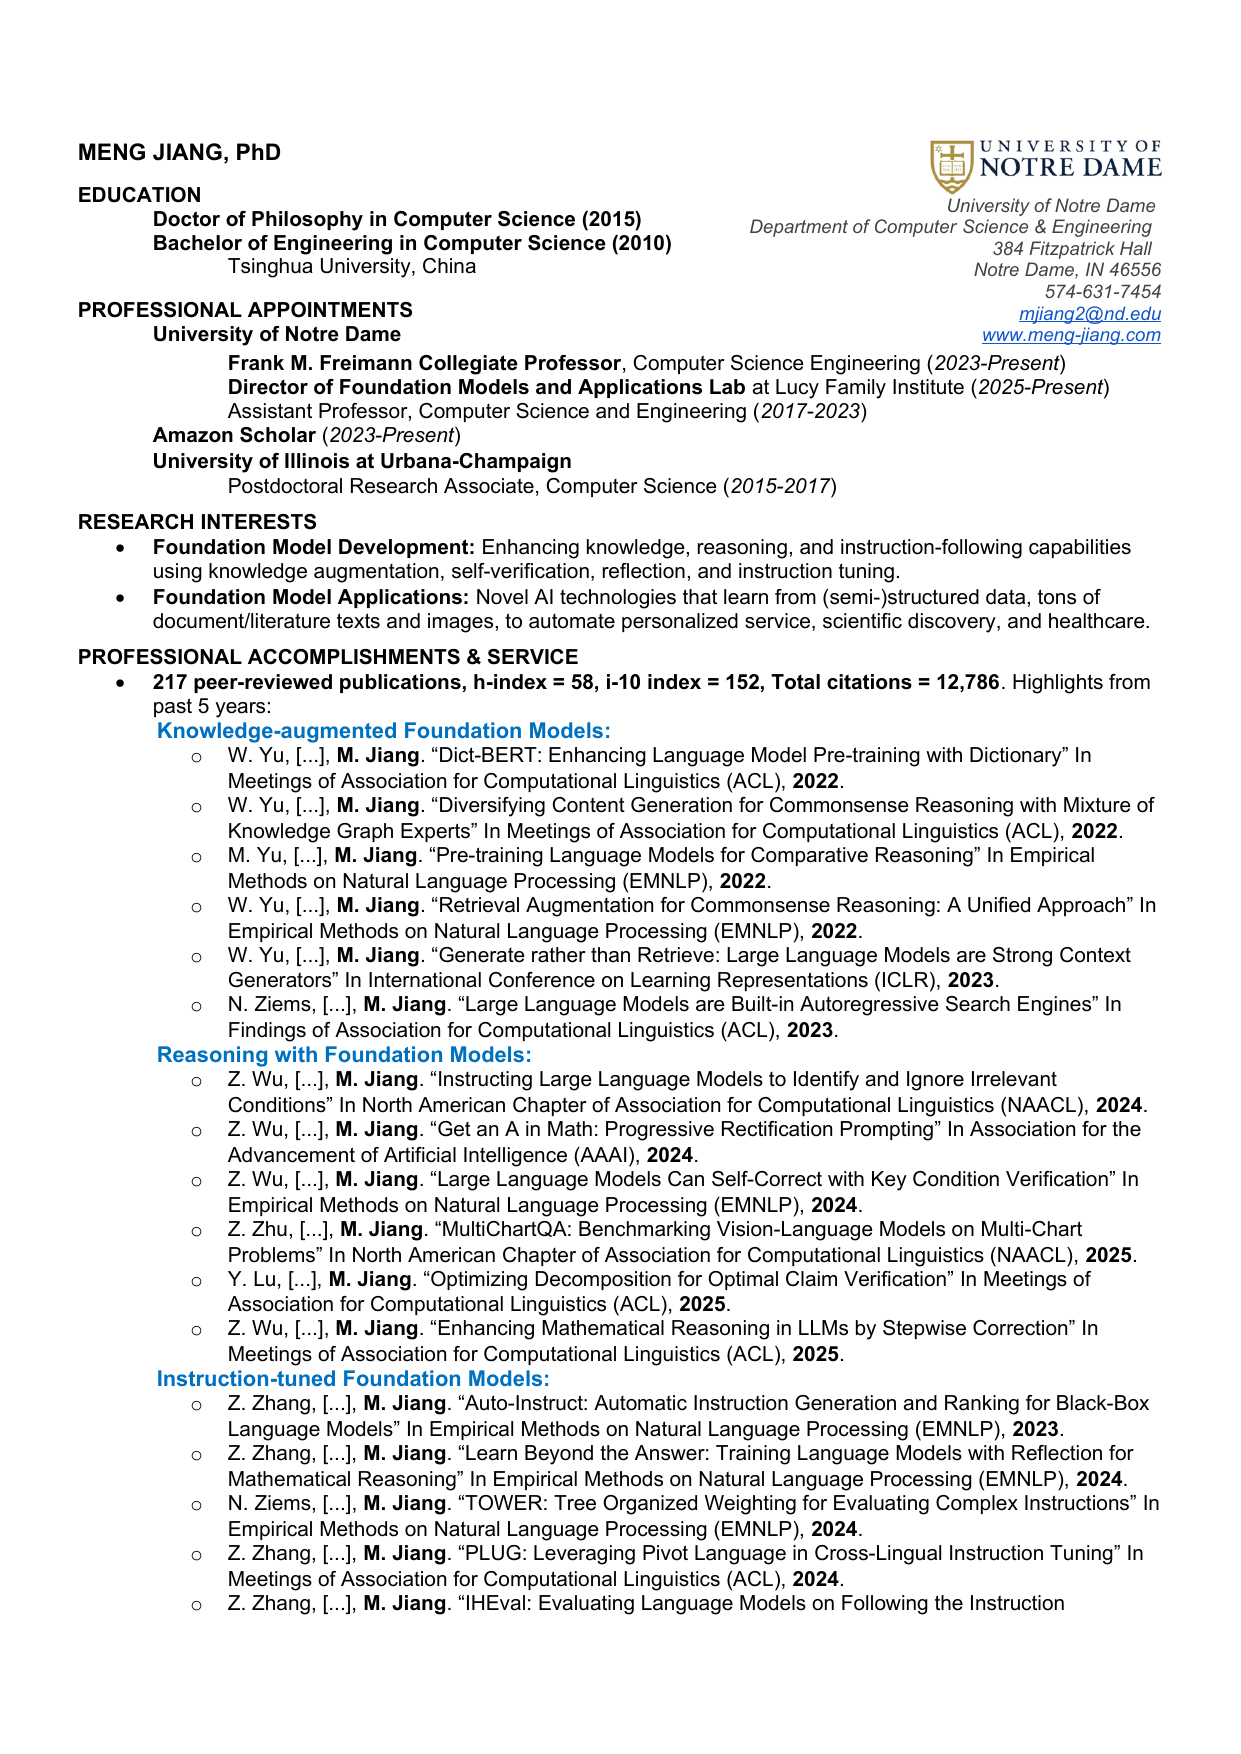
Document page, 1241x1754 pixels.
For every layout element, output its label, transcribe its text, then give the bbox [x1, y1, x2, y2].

table_cell EDUCATION Doctor of Philosophy in Computer Science (2015) Bachelor of Engineering in Computer Science (2010) Tsinghua University, China PROFESSIONAL APPOINTMENTS University of Notre Dame [77, 169, 681, 347]
table_header MENG JIANG, PhD [77, 138, 681, 167]
picture [929, 139, 1163, 195]
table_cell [77, 349, 1163, 1618]
table_header University of Notre Dame Department of Computer Science & Engineering 384 Fitzpatrick Hall Notre Dame, IN 46556 574-631-7454 mjiang2@nd.edu www.meng-jiang.com [684, 138, 1163, 347]
